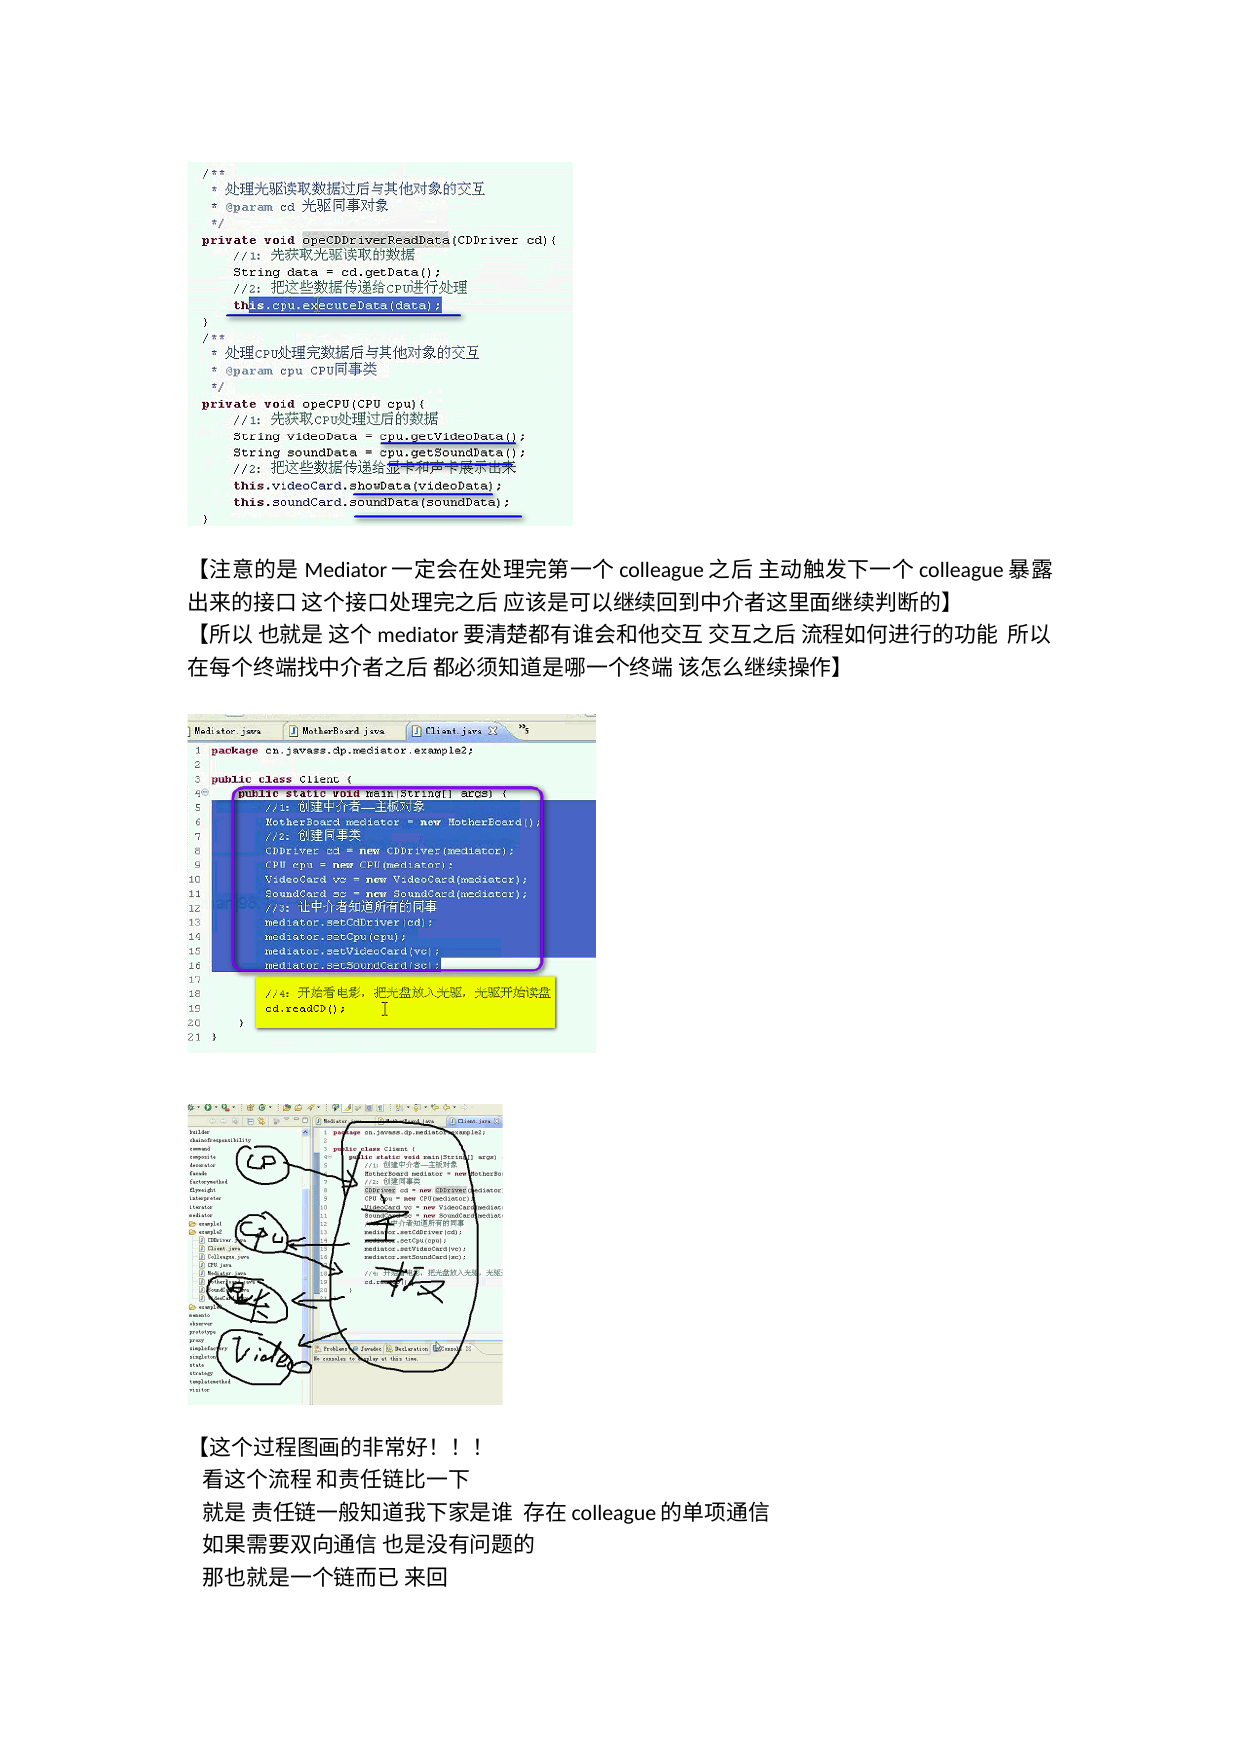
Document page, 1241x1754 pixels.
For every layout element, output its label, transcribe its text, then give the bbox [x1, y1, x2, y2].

text 就是 责任链一般知道我下家是谁 存在colleague的单项通信 [187, 1494, 1053, 1527]
picture [187, 714, 596, 1053]
picture [187, 1104, 503, 1405]
picture [187, 162, 573, 526]
text 如果需要双向通信 也是没有问题的 [187, 1527, 1053, 1559]
text 【这个过程图画的非常好！！！ [187, 1429, 1053, 1462]
text 【注意的是 Mediator一定会在处理完第一个colleague之后 主动触发下一个colleague暴露出来的接口 这个接口处理完之后 应该是可以继续回到中介者这里面继续判断的】 [187, 552, 1053, 617]
text 那也就是一个链而已 来回 [187, 1559, 1053, 1592]
text 【所以 也就是 这个mediator要清楚都有谁会和他交互 交互之后 流程如何进行的功能 所以 在每个终端找中介者之后 都必须知道是哪一个终端 该怎么继续操作】 [187, 617, 1053, 682]
text 看这个流程 和责任链比一下 [187, 1462, 1053, 1494]
